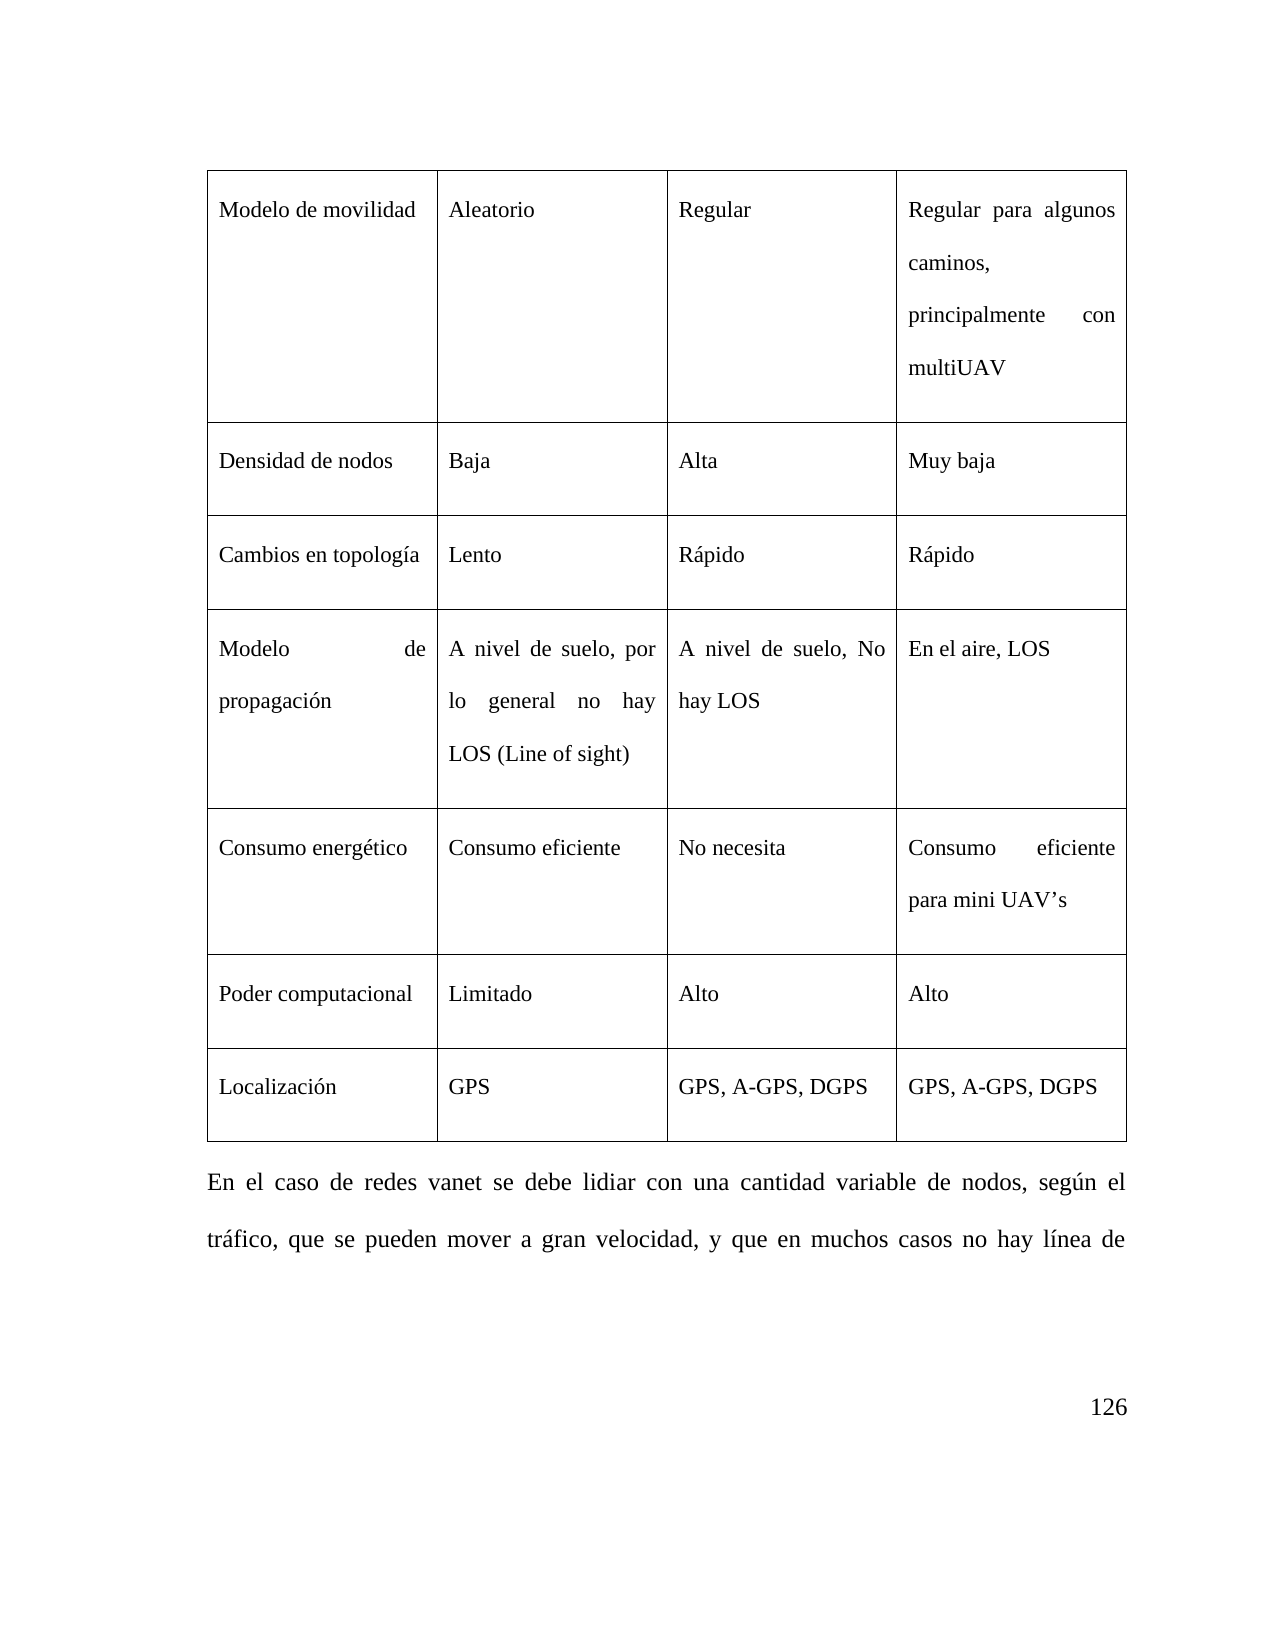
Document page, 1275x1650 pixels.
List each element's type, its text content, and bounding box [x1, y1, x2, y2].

table_cell A nivel de suelo, No hay LOS [668, 610, 896, 808]
table_cell Baja [438, 423, 667, 515]
table_cell Densidad de nodos [208, 423, 437, 515]
table_cell Modelo de propagación [208, 610, 437, 808]
table_cell Rápido [668, 516, 896, 609]
table_cell Cambios en topología [208, 516, 437, 609]
table_cell Alta [668, 423, 896, 515]
table_cell Rápido [897, 516, 1126, 609]
table_cell A nivel de suelo, por lo general no hay LOS (Line of sight) [438, 610, 667, 808]
table_cell Aleatorio [438, 171, 667, 422]
table_cell GPS [438, 1049, 667, 1141]
table_cell Localización [208, 1049, 437, 1141]
table_cell Consumo eficiente para mini UAV’s [897, 809, 1126, 954]
table_cell No necesita [668, 809, 896, 954]
table_cell Limitado [438, 955, 667, 1047]
table_cell Alto [668, 955, 896, 1047]
table_cell Consumo eficiente [438, 809, 667, 954]
table_cell Muy baja [897, 423, 1126, 515]
table_cell Poder computacional [208, 955, 437, 1047]
table_cell En el aire, LOS [897, 610, 1126, 808]
table_cell Alto [897, 955, 1126, 1047]
table_cell Consumo energético [208, 809, 437, 954]
table_cell Regular [668, 171, 896, 422]
table_cell Regular para algunos caminos, principalmente con multiUAV [897, 171, 1126, 422]
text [207, 1167, 1127, 1253]
table_cell GPS, A-GPS, DGPS [897, 1049, 1126, 1141]
table_cell Lento [438, 516, 667, 609]
table_cell Modelo de movilidad [208, 171, 437, 422]
table_cell GPS, A-GPS, DGPS [668, 1049, 896, 1141]
